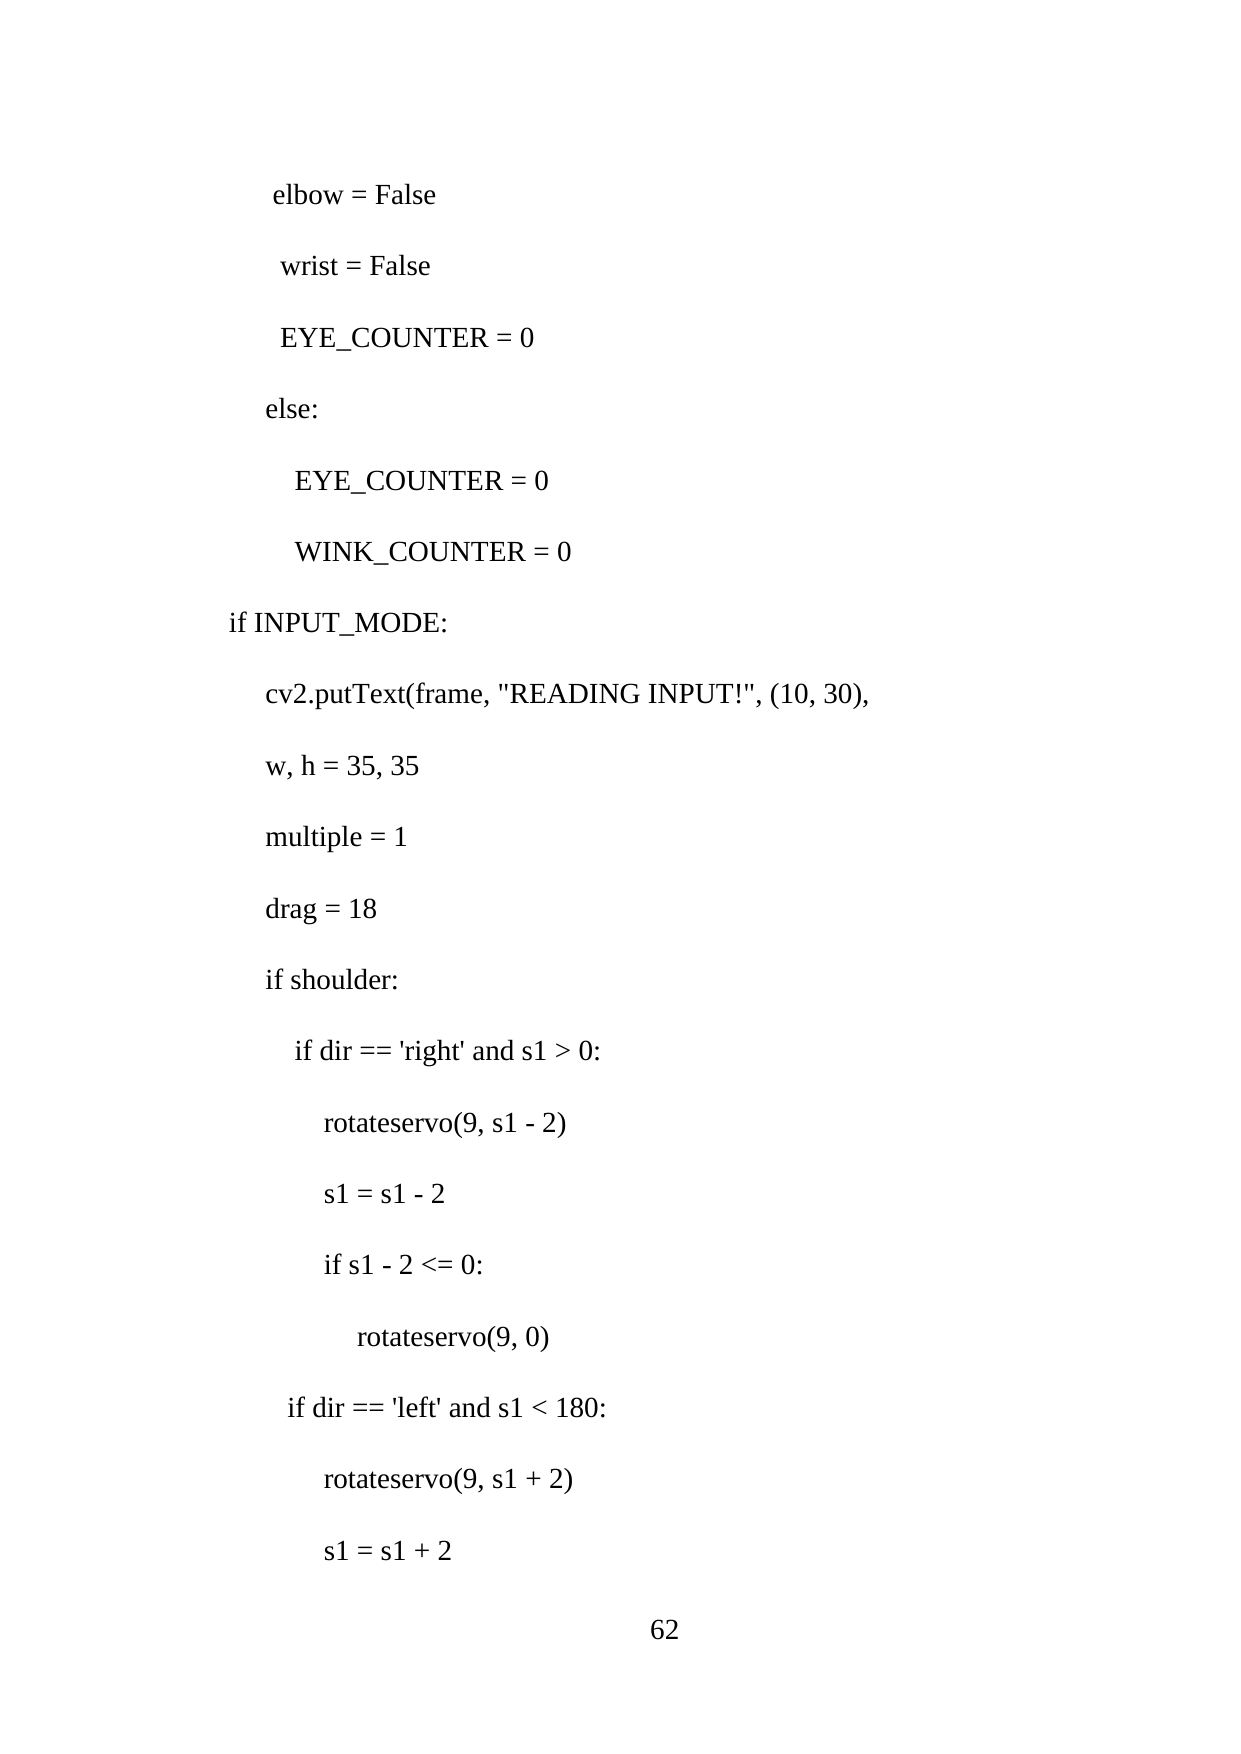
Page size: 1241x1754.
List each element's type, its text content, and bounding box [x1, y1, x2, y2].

text if dir == 'left' and s1 < 180: [207, 1390, 1122, 1424]
text EYE_COUNTER = 0 [207, 463, 1122, 496]
text rotateservo(9, 0) [341, 1319, 1122, 1352]
text else: [207, 391, 1122, 425]
text w, h = 35, 35 [207, 748, 1122, 782]
text elbow = False [207, 177, 1122, 211]
text if shoulder: [207, 962, 1122, 996]
text s1 = s1 + 2 [207, 1533, 1122, 1566]
text drag = 18 [207, 891, 1122, 924]
text rotateservo(9, s1 - 2) [207, 1105, 1122, 1138]
text WINK_COUNTER = 0 [207, 534, 1122, 567]
text cv2.putText(frame, "READING INPUT!", (10, 30), [207, 677, 1122, 710]
text s1 = s1 - 2 [207, 1176, 1122, 1210]
text if s1 - 2 <= 0: [207, 1247, 1122, 1281]
text wrist = False [207, 248, 1122, 282]
text EYE_COUNTER = 0 [207, 320, 1122, 353]
text if INPUT_MODE: [207, 605, 1122, 639]
text multiple = 1 [207, 819, 1122, 853]
text if dir == 'right' and s1 > 0: [207, 1033, 1122, 1067]
text rotateservo(9, s1 + 2) [207, 1462, 1122, 1495]
